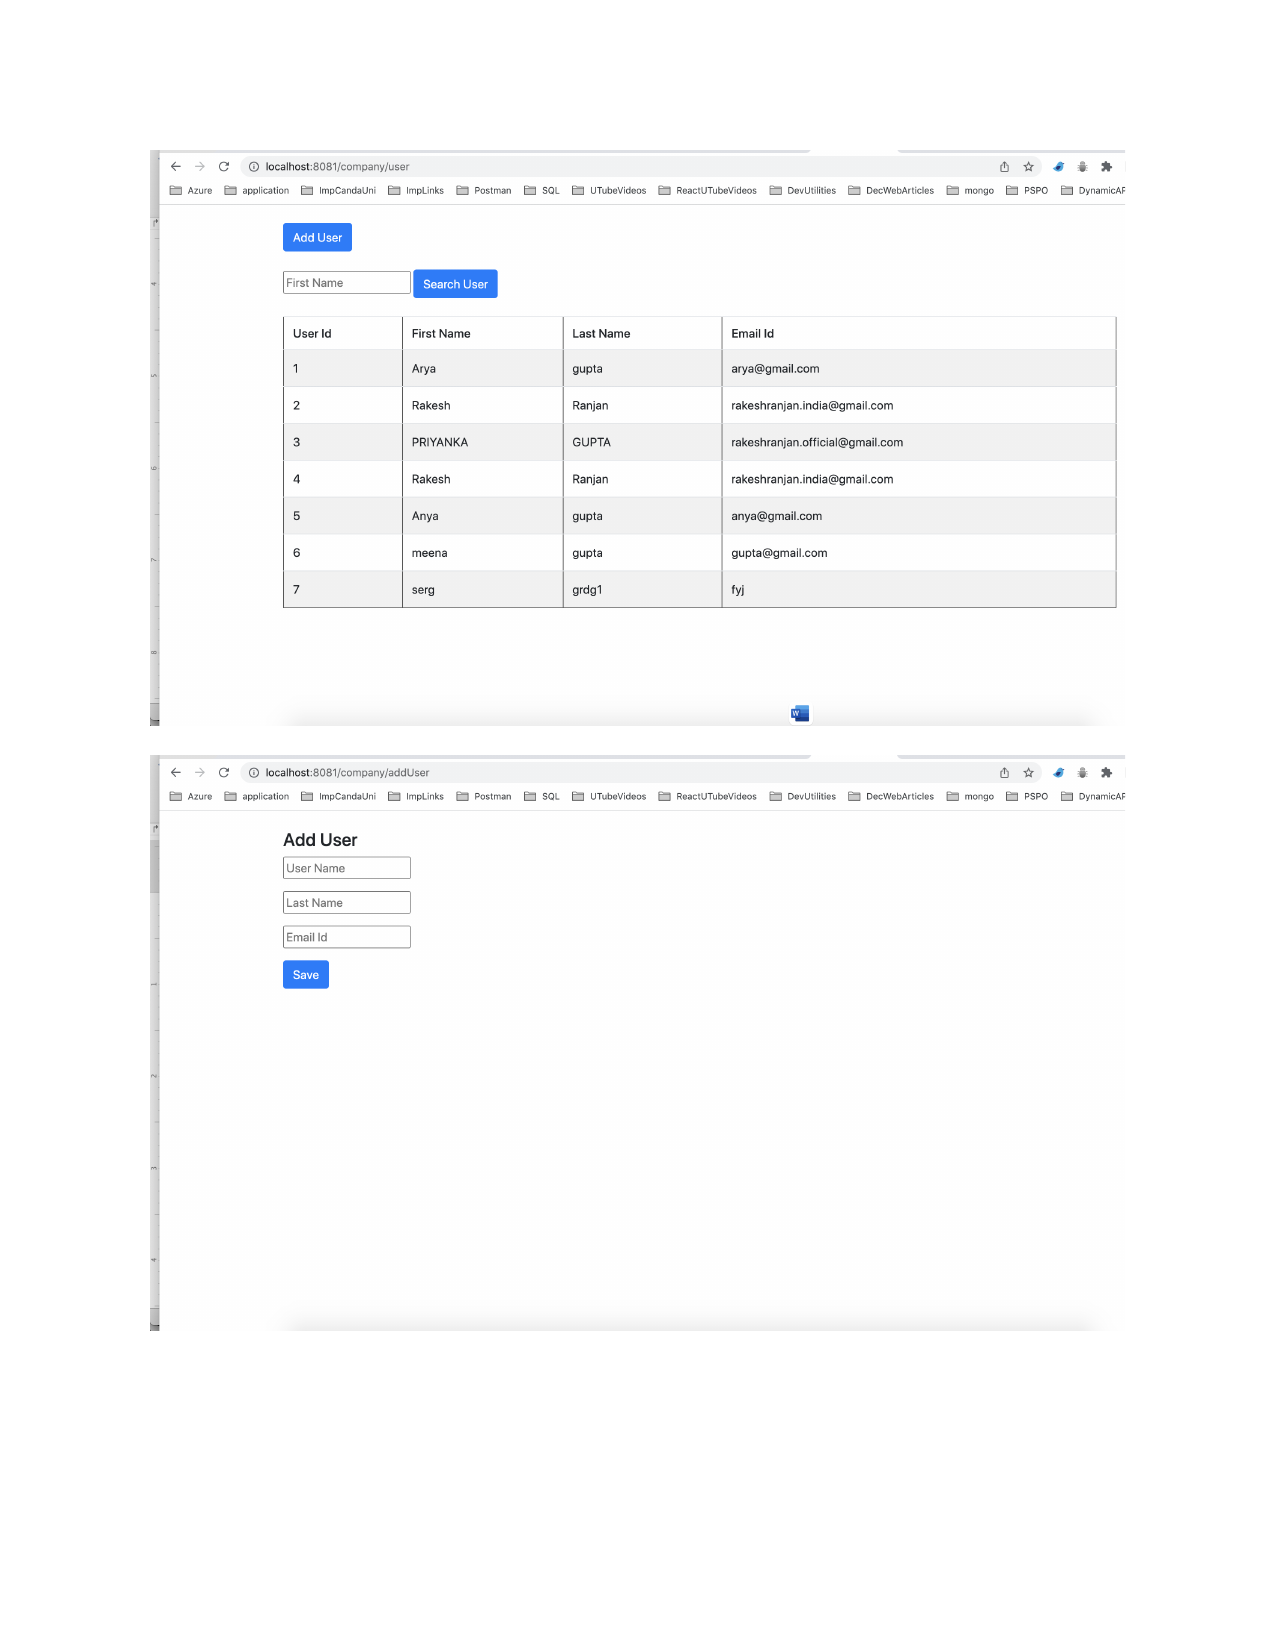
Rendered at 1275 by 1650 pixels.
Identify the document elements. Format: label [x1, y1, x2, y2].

picture [150, 150, 1125, 726]
picture [150, 755, 1125, 1331]
